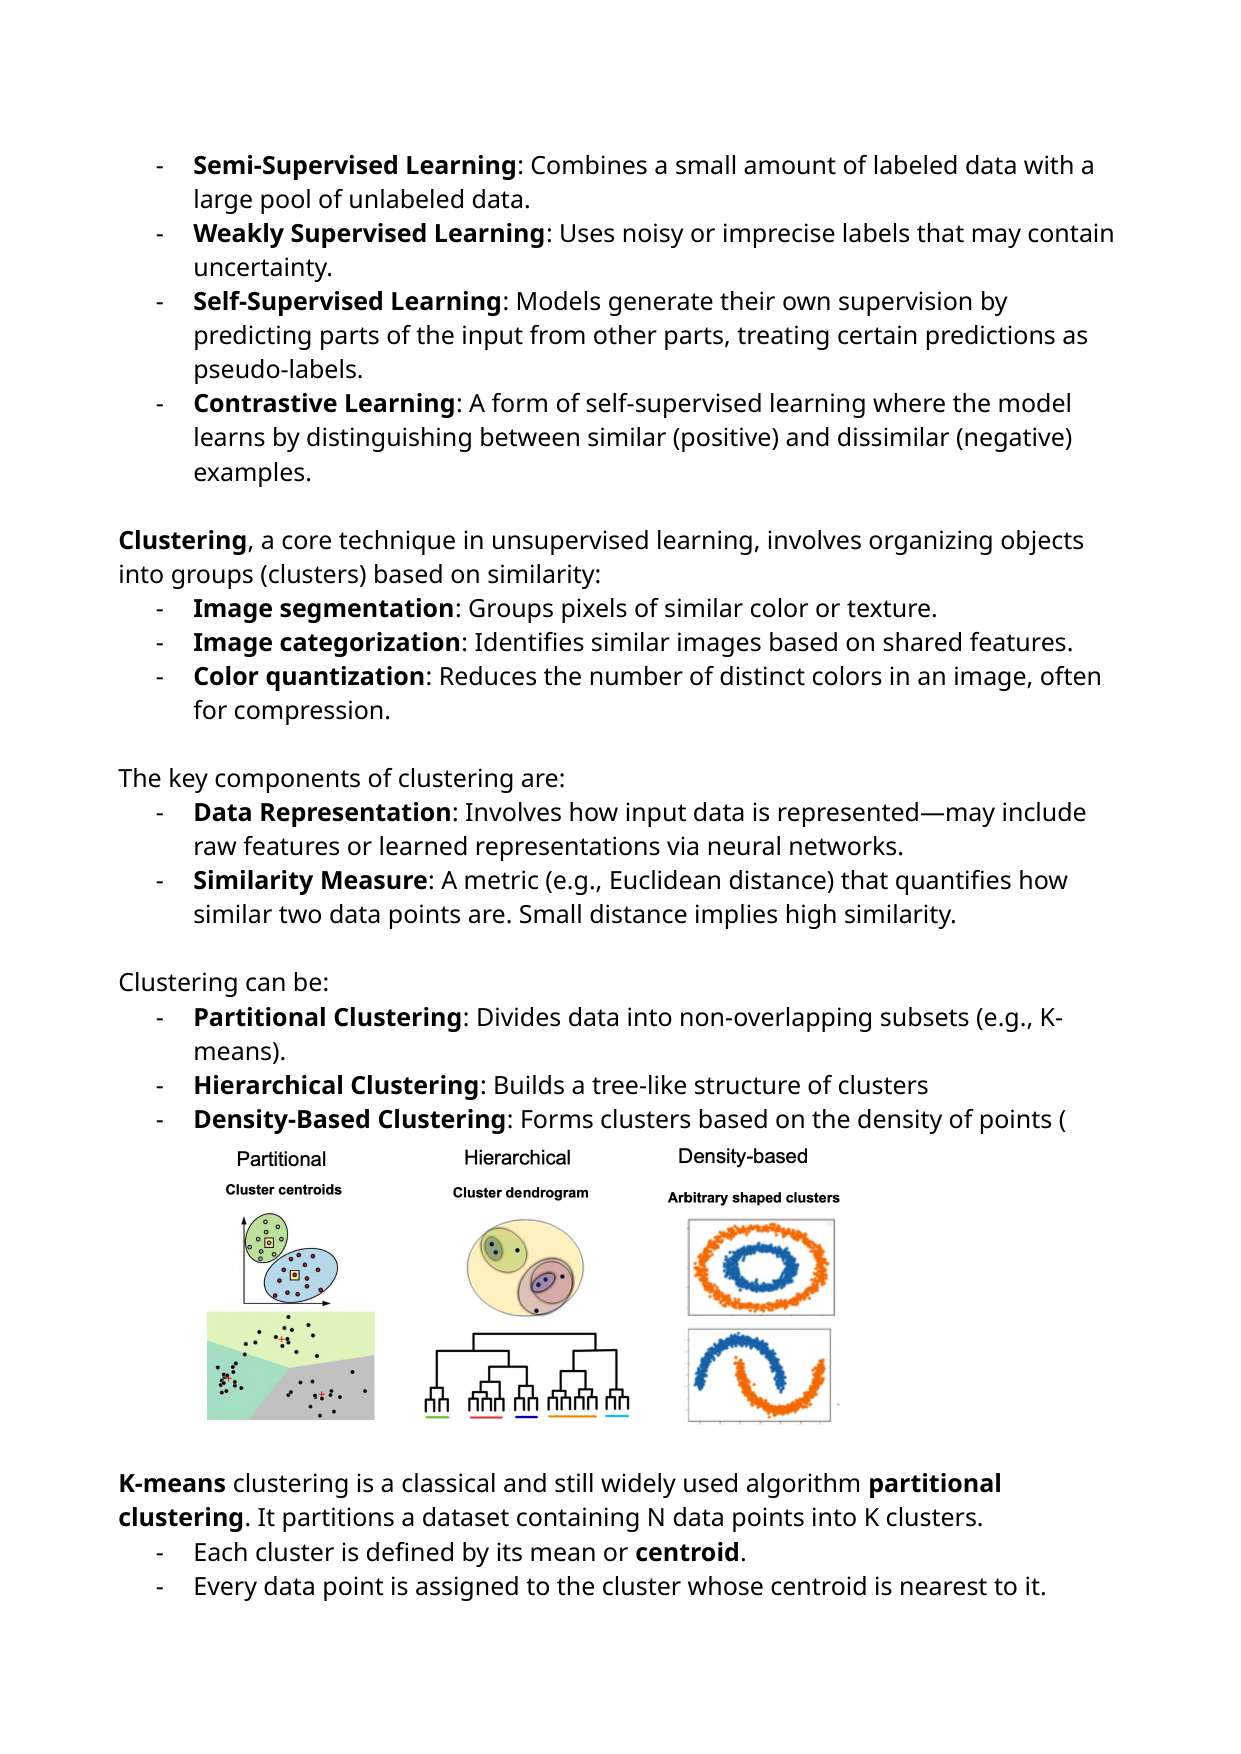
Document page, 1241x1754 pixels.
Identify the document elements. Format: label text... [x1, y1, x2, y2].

list Partitional Clustering: Divides data into non-overlapping subsets (e.g., K-means). [156, 999, 1122, 1067]
list Contrastive Learning: A form of self-supervised learning where the model learns by distinguishing between similar (positive) and dissimilar (negative) examples. [156, 386, 1122, 488]
list Image segmentation: Groups pixels of similar color or texture. [156, 590, 1122, 624]
list Image categorization: Identifies similar images based on shared features. [156, 624, 1122, 658]
text Clustering can be: [118, 965, 1122, 999]
list Every data point is assigned to the cluster whose centroid is nearest to it. [156, 1568, 1122, 1602]
list Each cluster is defined by its mean or centroid. [156, 1534, 1122, 1568]
list Semi-Supervised Learning: Combines a small amount of labeled data with a large pool of unlabeled data. [156, 148, 1122, 216]
picture [193, 1135, 851, 1432]
list Hierarchical Clustering: Builds a tree-like structure of clusters [156, 1067, 1122, 1101]
text Clustering, a core technique in unsupervised learning, involves organizing objects into groups (clusters) based on similarity: [118, 522, 1122, 590]
text The key components of clustering are: [118, 761, 1122, 795]
list Color quantization: Reduces the number of distinct colors in an image, often for compression. [156, 658, 1122, 727]
list Self-Supervised Learning: Models generate their own supervision by predicting parts of the input from other parts, treating certain predictions as pseudo-labels. [156, 284, 1122, 386]
list Data Representation: Involves how input data is represented—may include raw features or learned representations via neural networks. [156, 795, 1122, 863]
list Similarity Measure: A metric (e.g., Euclidean distance) that quantifies how similar two data points are. Small distance implies high similarity. [156, 863, 1122, 931]
list Weakly Supervised Learning: Uses noisy or imprecise labels that may contain uncertainty. [156, 216, 1122, 284]
text K-means clustering is a classical and still widely used algorithm partitional clustering. It partitions a dataset containing N data points into K clusters. [118, 1466, 1122, 1534]
